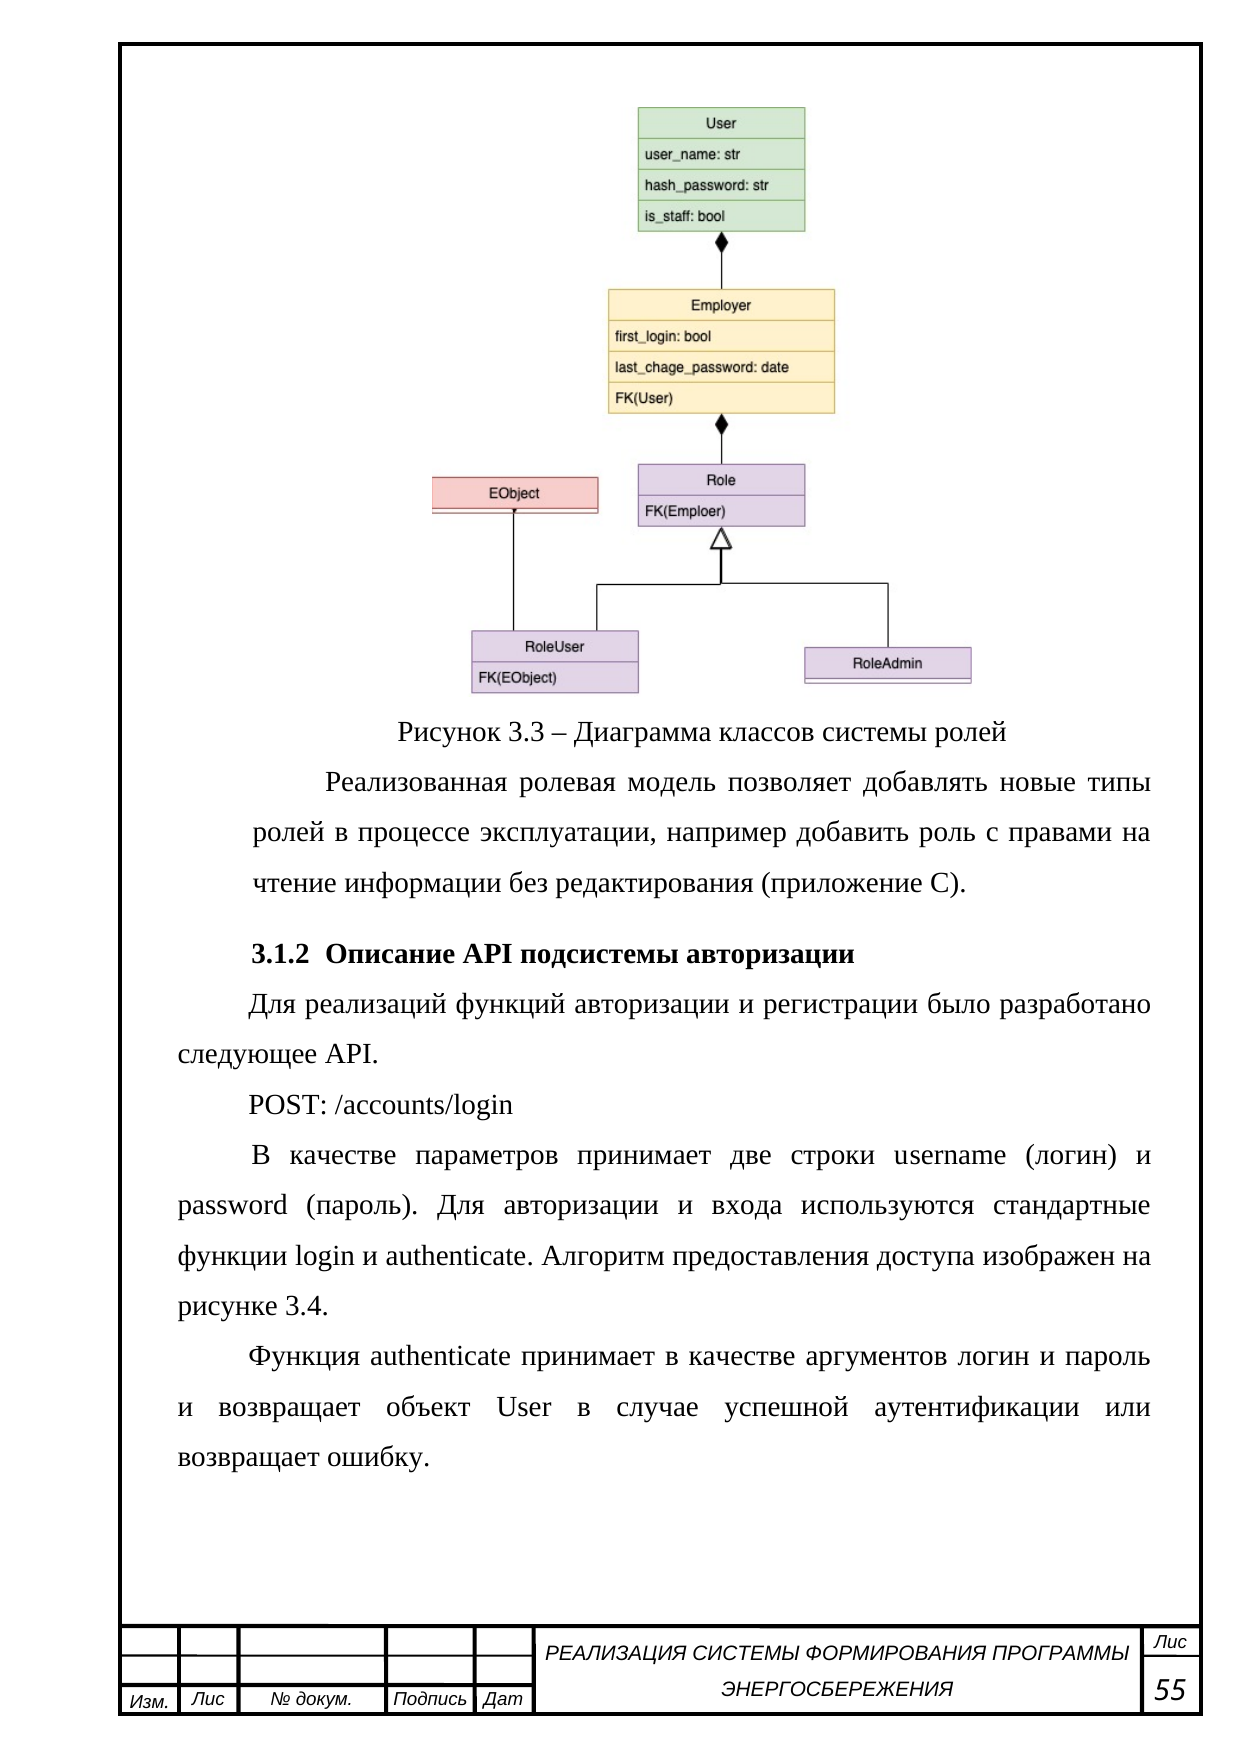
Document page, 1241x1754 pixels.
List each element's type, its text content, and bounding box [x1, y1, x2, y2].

text Для реализаций функций авторизации и регистрации было разработано следующее API. [177, 986, 1152, 1070]
subtitle Описание API подсистемы авторизации [177, 936, 1152, 969]
text POST: /accounts/login [177, 1087, 1152, 1120]
picture [432, 107, 972, 697]
text Рисунок 3.3 – Диаграмма классов системы ролей [252, 714, 1152, 747]
text Реализованная ролевая модель позволяет добавлять новые типы ролей в процессе эксплуатации, например добавить роль с правами на чтение информации без редактирования (приложение C). [252, 764, 1152, 898]
text Функция authenticate принимает в качестве аргументов логин и пароль и возвращает объект User в случае успешной аутентификации или возвращает ошибку. [177, 1338, 1152, 1473]
text В качестве параметров принимает две строки username (логин) и password (пароль). Для авторизации и входа используются стандартные функции login и authenticate. Алгоритм предоставления доступа изображен на рисунке 3.4. [177, 1137, 1152, 1322]
